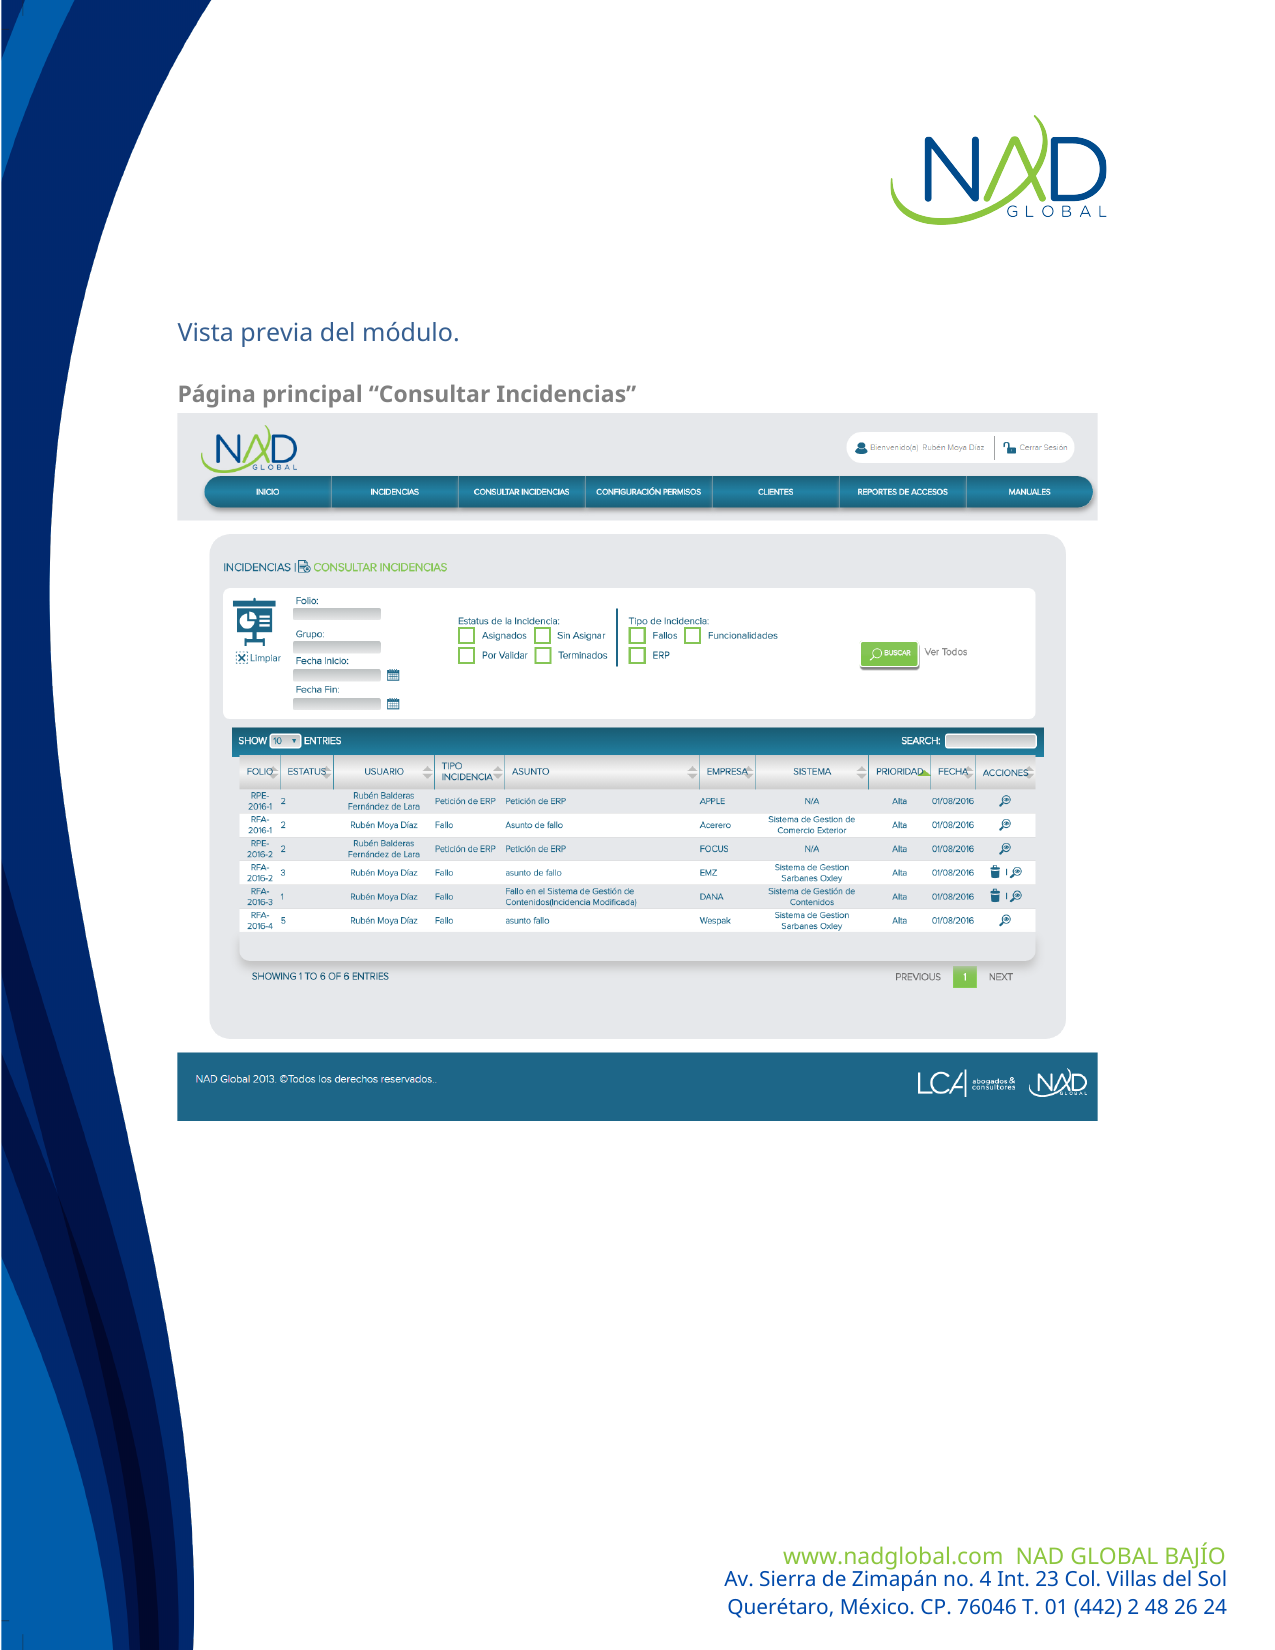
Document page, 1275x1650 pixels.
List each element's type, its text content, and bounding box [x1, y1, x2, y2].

picture [0, 0, 216, 1647]
subtitle Vista previa del módulo. [177, 314, 1098, 348]
text Página principal “Consultar Incidencias” [177, 378, 1098, 413]
picture [177, 413, 1098, 1130]
picture [890, 115, 1107, 225]
